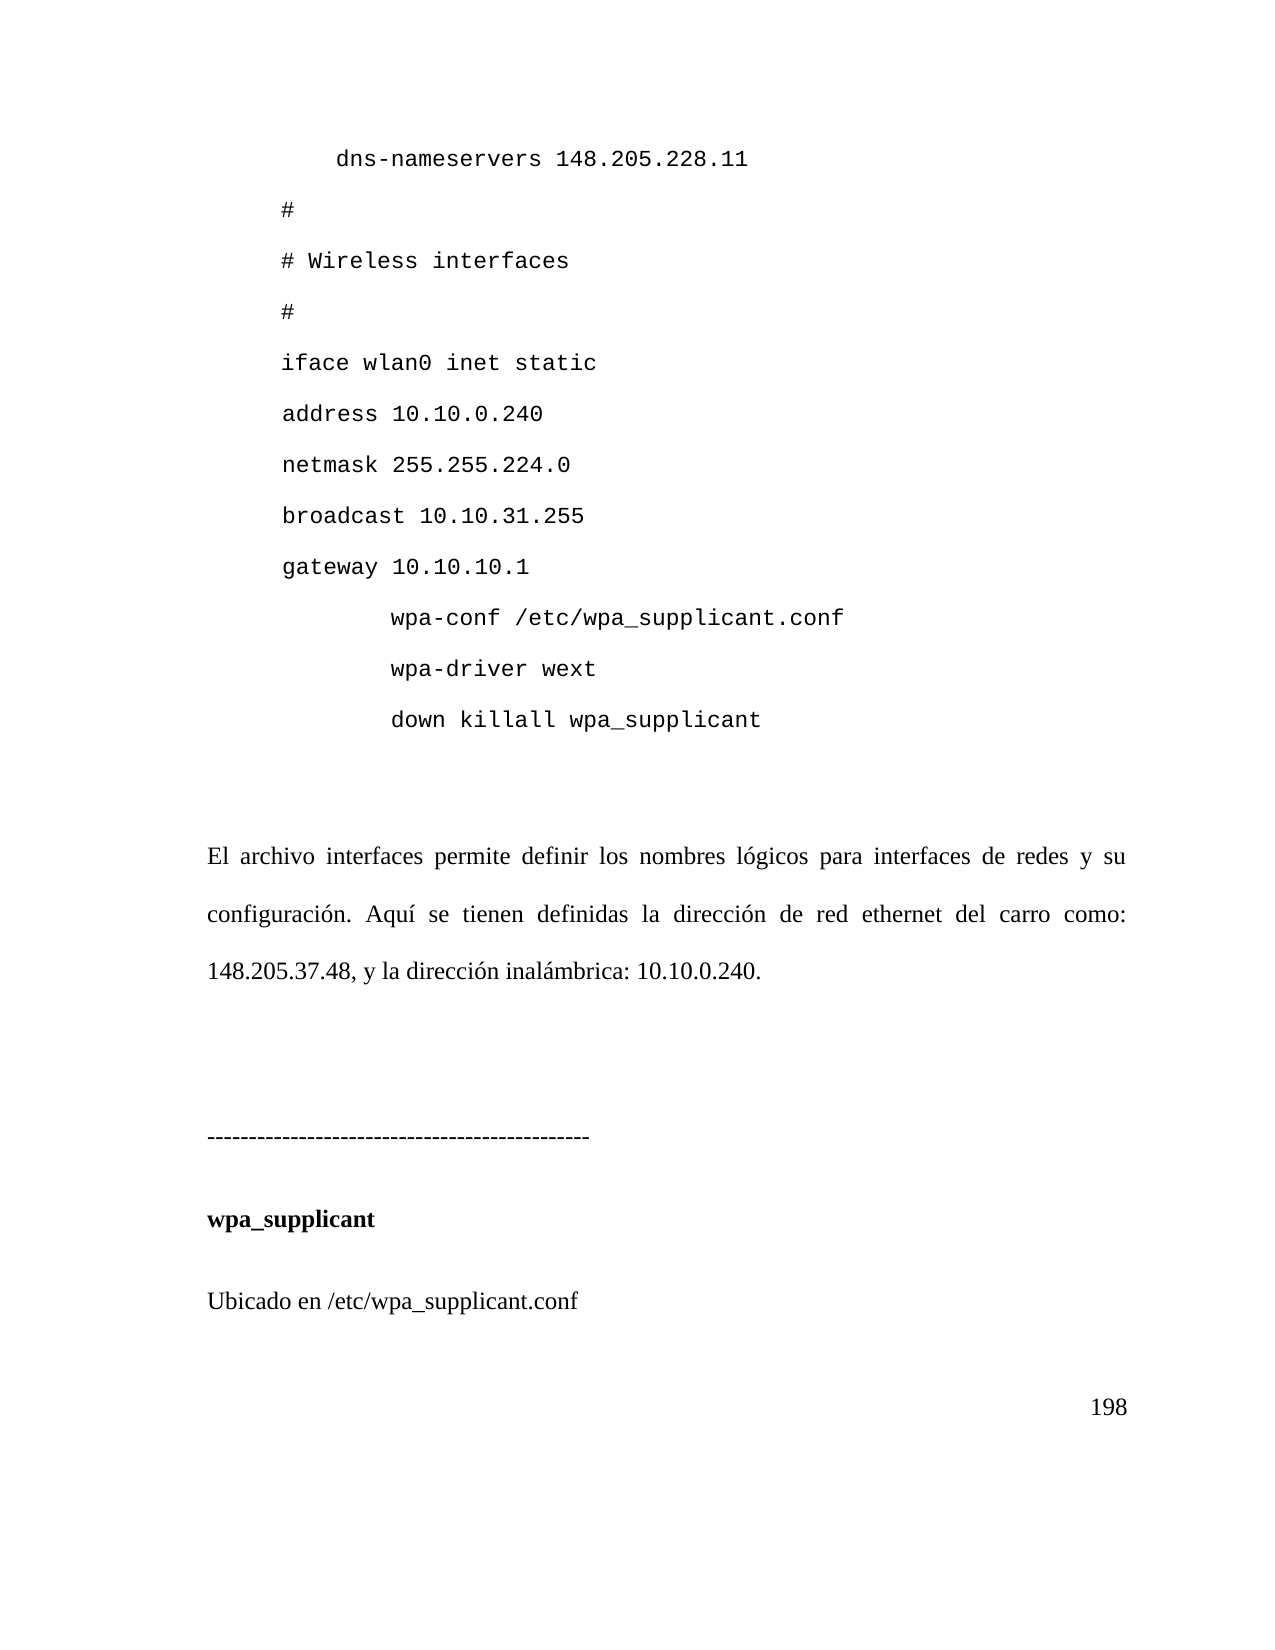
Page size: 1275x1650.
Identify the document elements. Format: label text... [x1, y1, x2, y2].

text El archivo interfaces permite definir los nombres lógicos para interfaces de redes y su configuración. Aquí se tienen definidas la dirección de red ethernet del carro como: 148.205.37.48, y la dirección inalámbrica: 10.10.0.240. [207, 841, 1127, 985]
text address 10.10.0.240 [281, 402, 1127, 428]
text dns-nameservers 148.205.228.11 [281, 148, 1127, 174]
text wpa-driver wext [281, 657, 1127, 683]
text wpa-conf /etc/wpa_supplicant.conf [281, 606, 1127, 632]
text netmask 255.255.224.0 [281, 453, 1127, 479]
text down killall wpa_supplicant [281, 708, 1127, 734]
text # [281, 301, 1127, 326]
text iface wlan0 inet static [281, 351, 1127, 377]
text gateway 10.10.10.1 [281, 555, 1127, 581]
text wpa_supplicant [207, 1204, 1127, 1233]
text Ubicado en /etc/wpa_supplicant.conf [207, 1286, 1127, 1315]
text broadcast 10.10.31.255 [281, 504, 1127, 530]
text # [281, 199, 1127, 224]
text # Wireless interfaces [281, 249, 1127, 276]
text ---------------------------------------------- [207, 1121, 1127, 1150]
